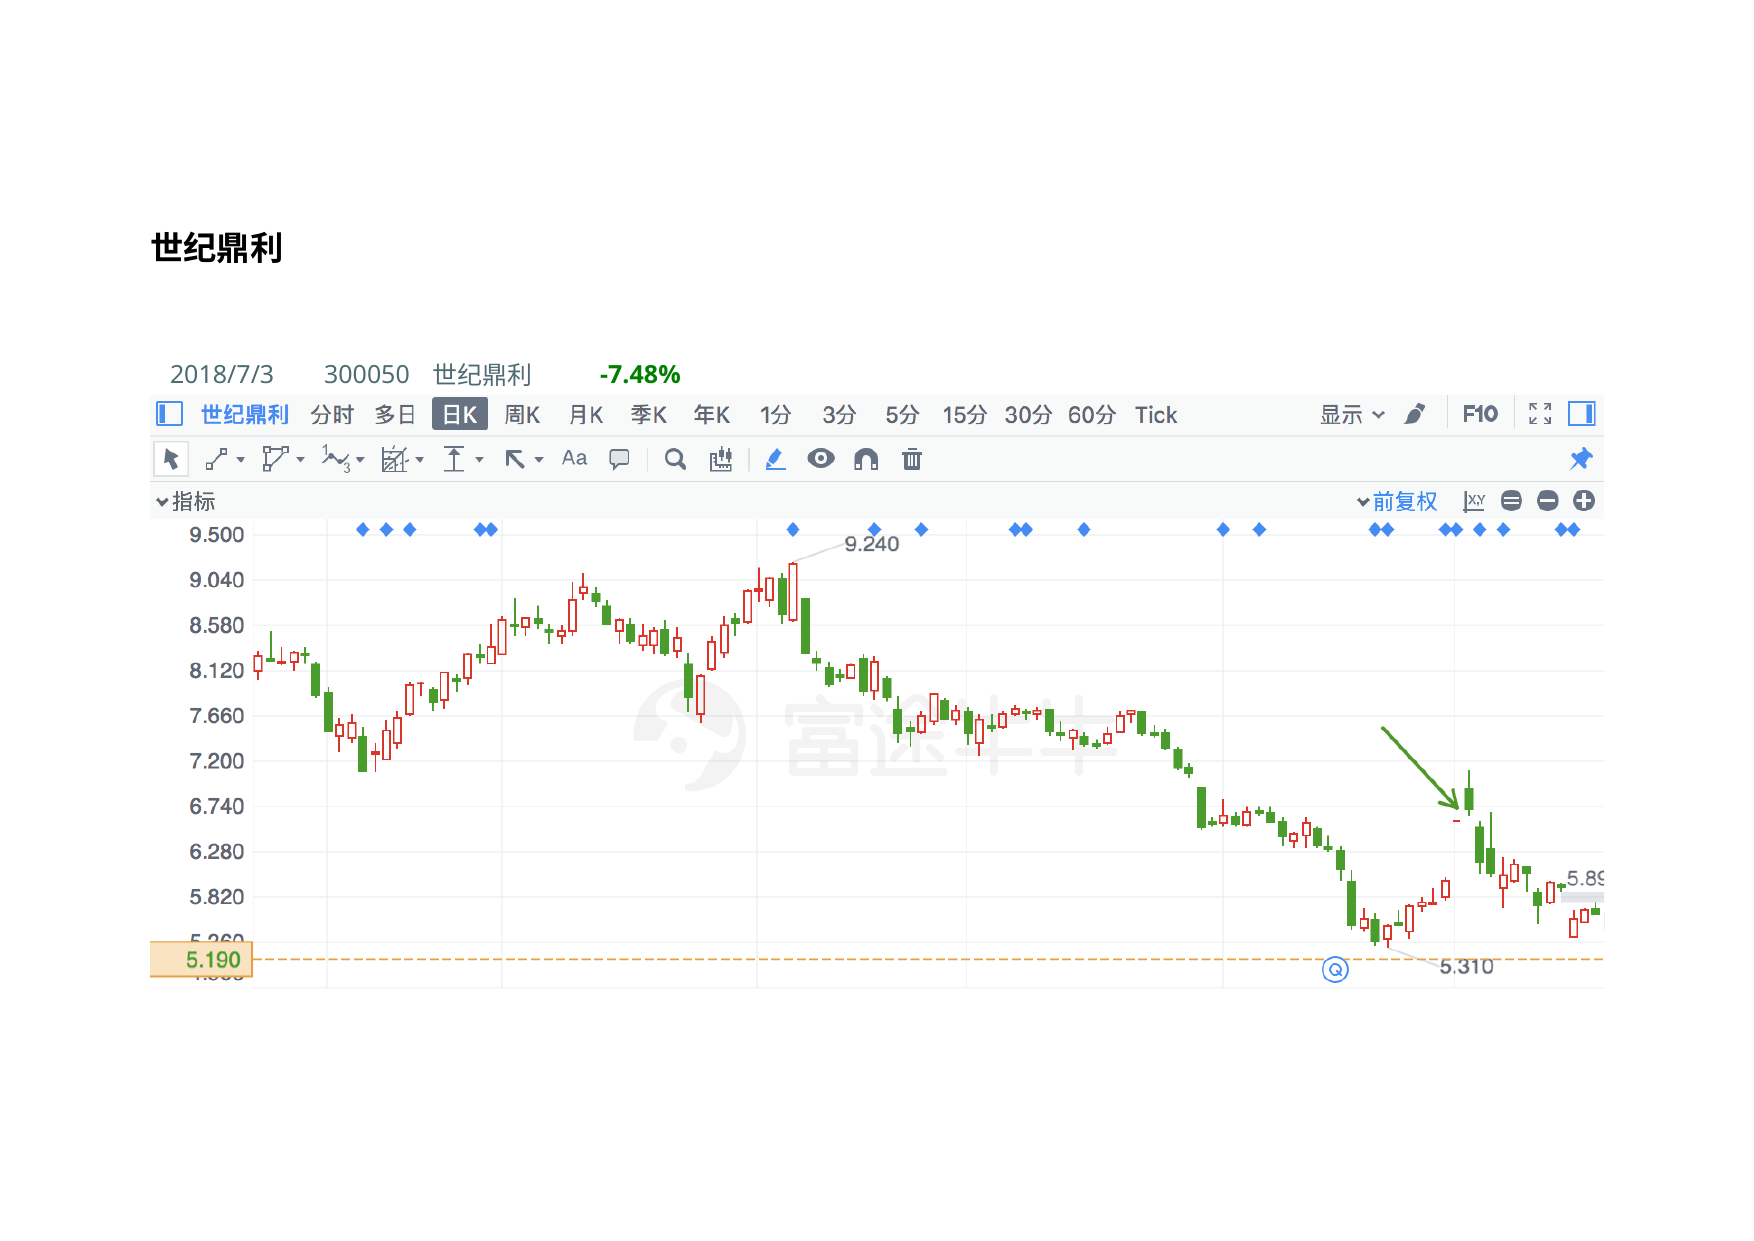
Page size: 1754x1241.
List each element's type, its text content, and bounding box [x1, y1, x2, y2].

table_header 300050 [285, 352, 421, 395]
table_header 2018/7/3 [150, 352, 285, 395]
table_header -7.48% [556, 352, 692, 395]
table_header 世纪鼎利 [421, 352, 556, 395]
picture [150, 395, 1605, 989]
subtitle 世纪鼎利 [150, 201, 1604, 289]
